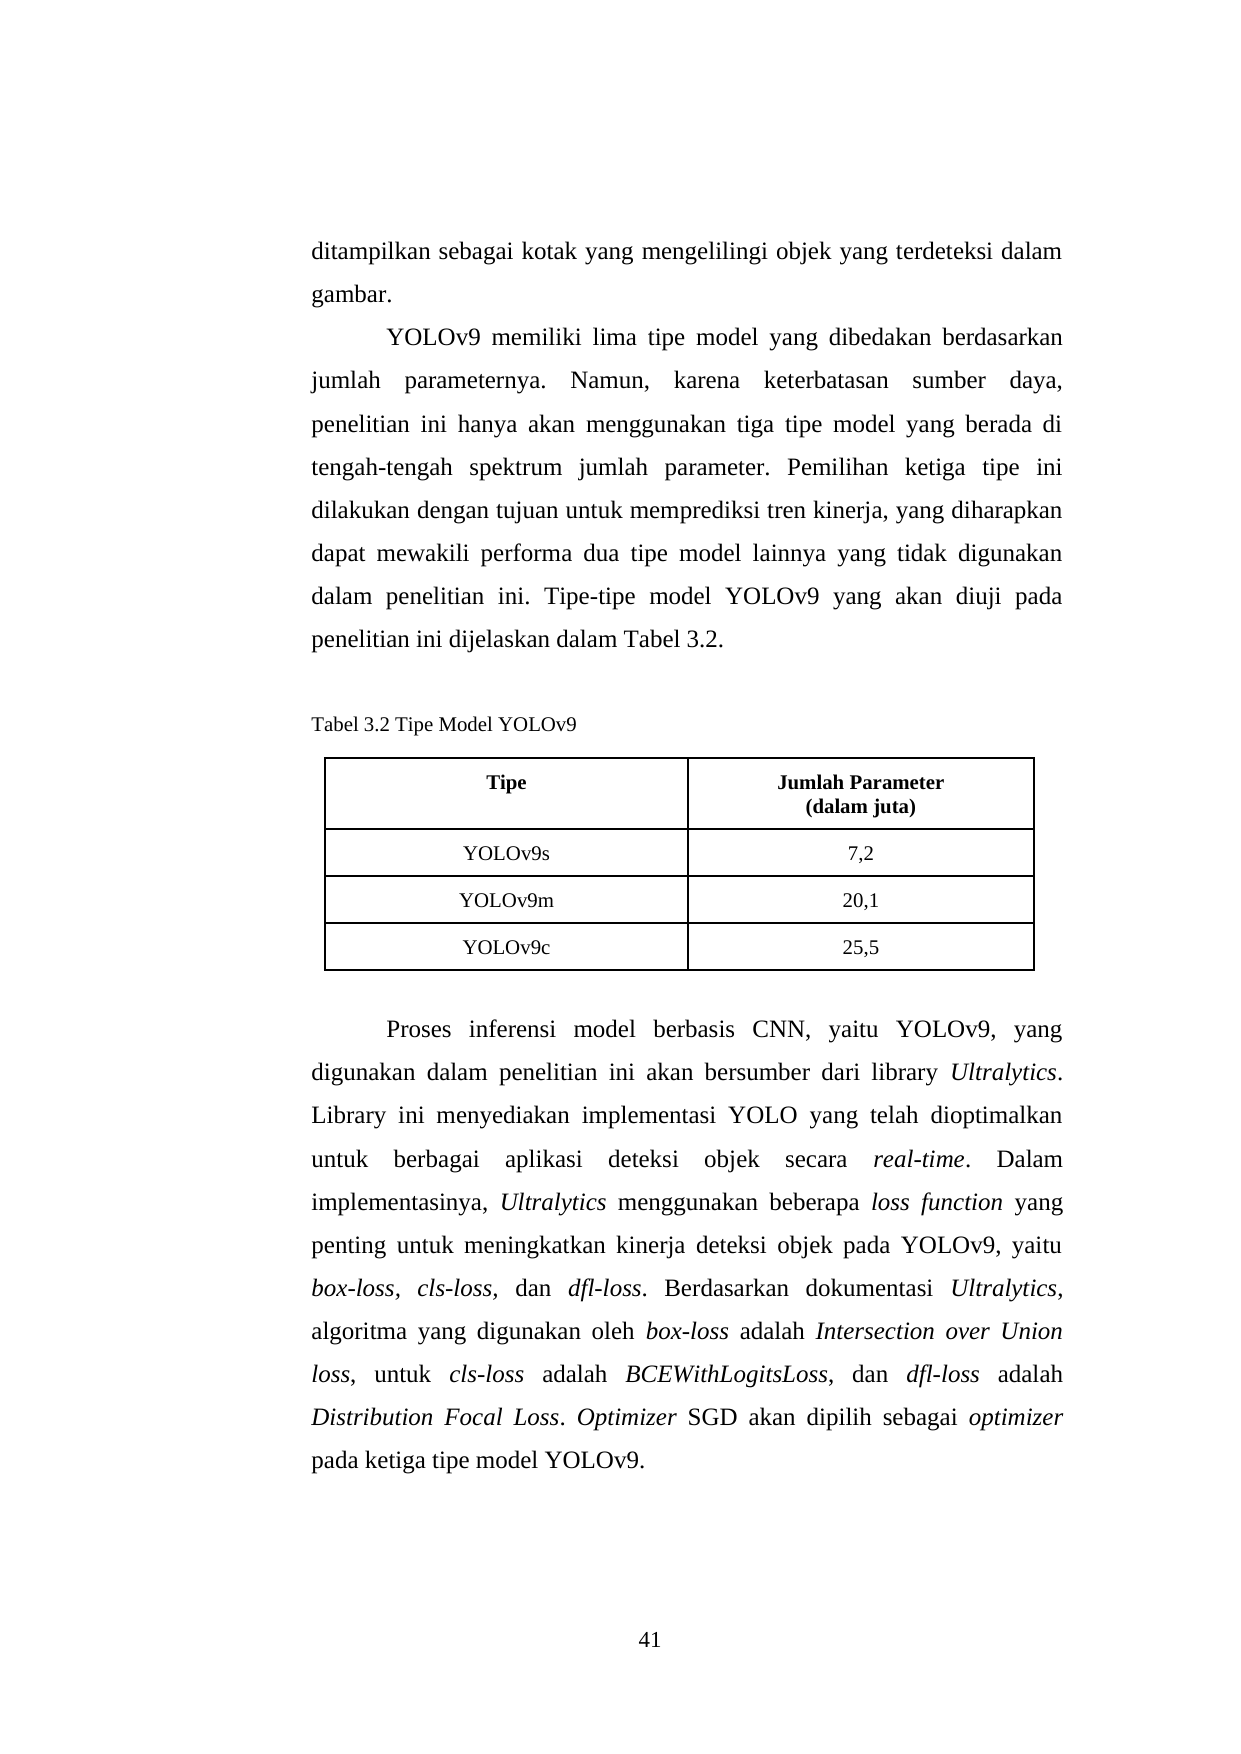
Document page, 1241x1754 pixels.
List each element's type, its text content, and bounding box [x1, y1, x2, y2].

table_cell YOLOv9c [326, 924, 687, 969]
table_cell YOLOv9s [326, 830, 687, 875]
table_cell 20,1 [689, 877, 1033, 922]
table_cell YOLOv9m [326, 877, 687, 922]
table_header Jumlah Parameter (dalam juta) [689, 759, 1033, 828]
table_cell 25,5 [689, 924, 1033, 969]
table_cell 7,2 [689, 830, 1033, 875]
text YOLOv9 memiliki lima tipe model yang dibedakan berdasarkan jumlah parameternya. Namun, karena keterbatasan sumber daya, penelitian ini hanya akan menggunakan tiga tipe model yang berada di tengah-tengah spektrum jumlah parameter. Pemilihan ketiga tipe ini dilakukan dengan tujuan untuk memprediksi tren kinerja, yang diharapkan dapat mewakili performa dua tipe model lainnya yang tidak digunakan dalam penelitian ini. Tipe-tipe model YOLOv9 yang akan diuji pada penelitian ini dijelaskan dalam Tabel 3.2. [311, 322, 1063, 653]
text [311, 236, 1063, 308]
table_header Tipe [326, 759, 687, 828]
text Proses inferensi model berbasis CNN, yaitu YOLOv9, yang digunakan dalam penelitian ini akan bersumber dari library Ultralytics. Library ini menyediakan implementasi YOLO yang telah dioptimalkan untuk berbagai aplikasi deteksi objek secara real-time. Dalam implementasinya, Ultralytics menggunakan beberapa loss function yang penting untuk meningkatkan kinerja deteksi objek pada YOLOv9, yaitu box-loss, cls-loss, dan dfl-loss. Berdasarkan dokumentasi Ultralytics, algoritma yang digunakan oleh box-loss adalah Intersection over Union loss, untuk cls-loss adalah BCEWithLogitsLoss, dan dfl-loss adalah Distribution Focal Loss. Optimizer SGD akan dipilih sebagai optimizer pada ketiga tipe model YOLOv9. [311, 1014, 1063, 1474]
